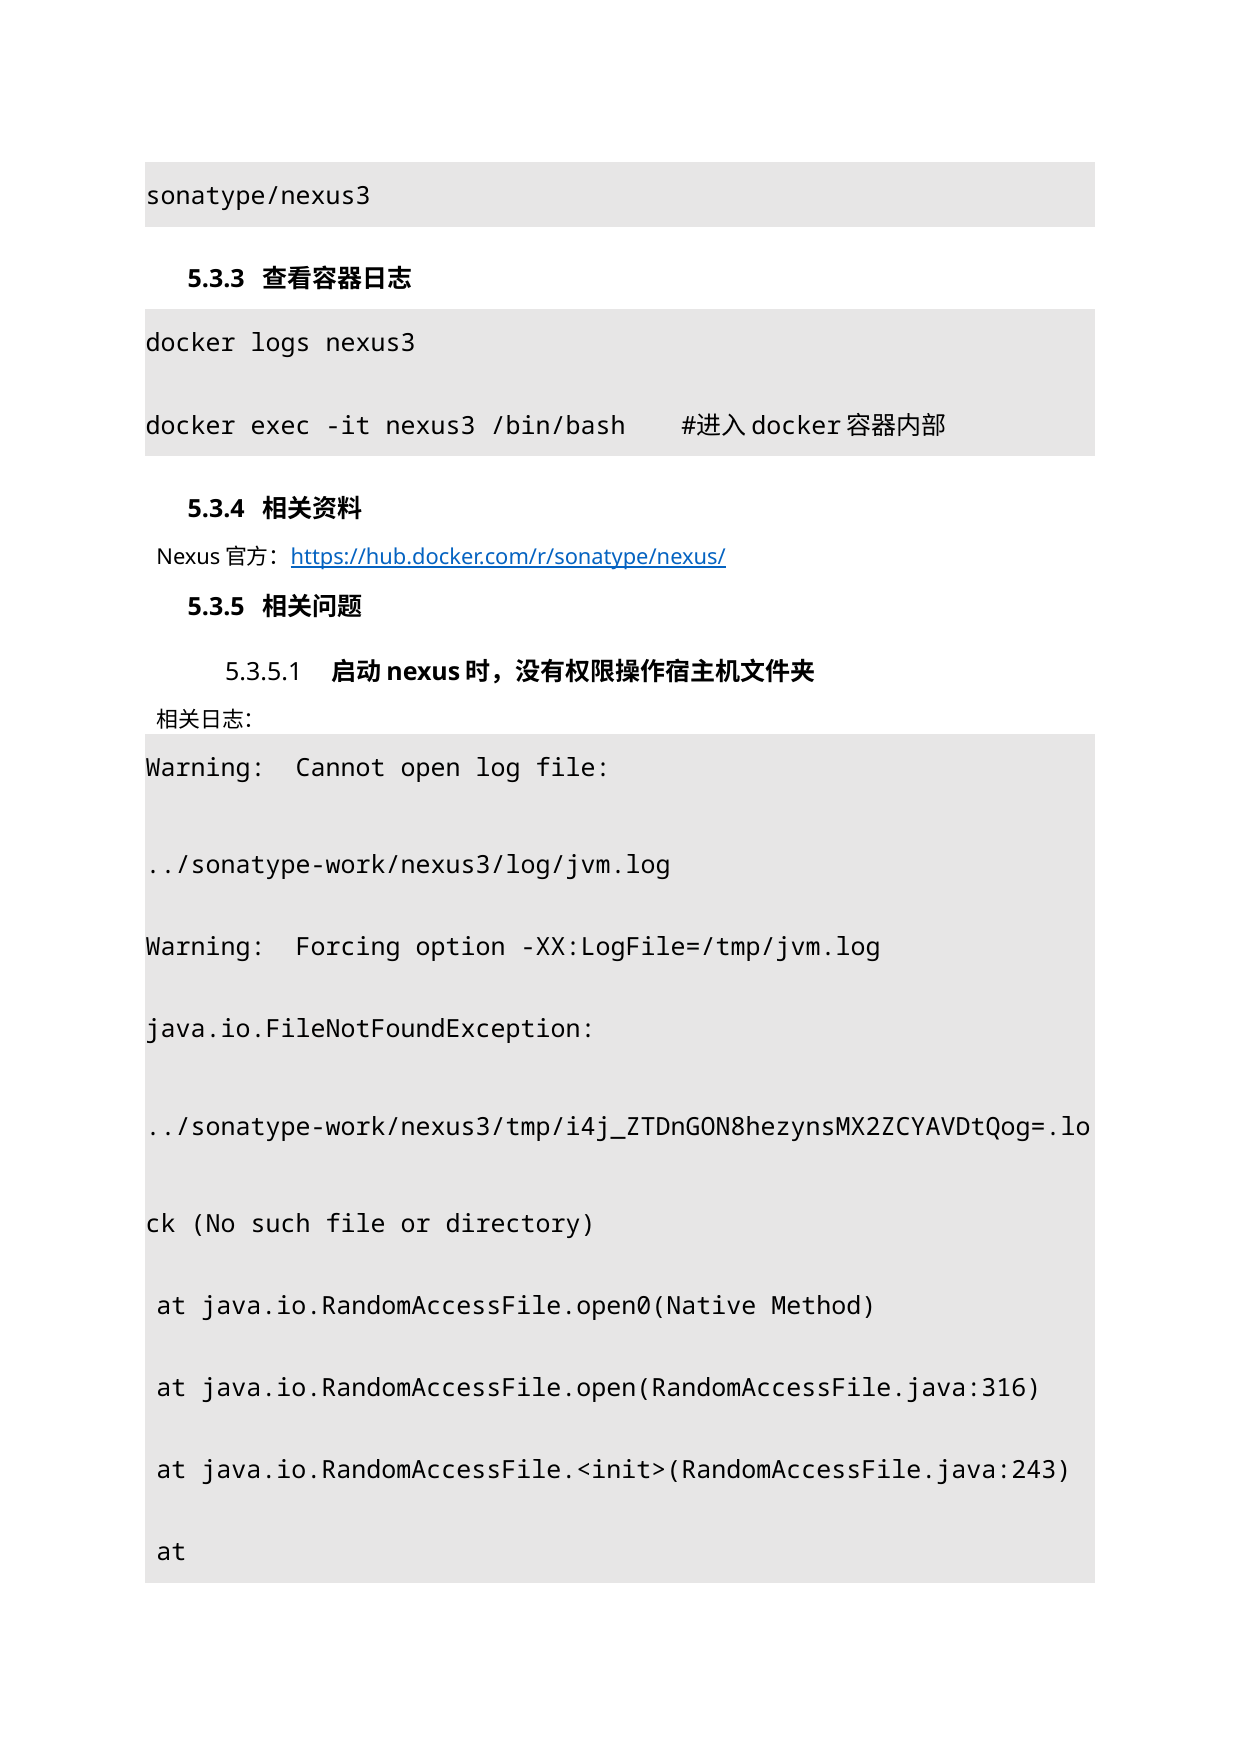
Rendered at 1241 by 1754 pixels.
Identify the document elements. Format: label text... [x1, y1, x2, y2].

text 相关日志： [112, 702, 1128, 734]
list 相关问题 [187, 572, 1095, 637]
list 查看容器日志 [187, 244, 1095, 309]
text docker logs nexus3 [145, 309, 1095, 374]
text sonatype/nexus3 [145, 162, 1095, 227]
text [145, 1518, 1095, 1583]
text Nexus官方：https://hub.docker.com/r/sonatype/nexus/ [112, 539, 1128, 572]
text at java.io.RandomAccessFile.<init>(RandomAccessFile.java:243) [145, 1436, 1095, 1501]
list 相关资料 [187, 474, 1095, 539]
text Warning: Cannot open log file: ../sonatype-work/nexus3/log/jvm.log [145, 734, 1095, 897]
text Warning: Forcing option -XX:LogFile=/tmp/jvm.log [145, 913, 1095, 978]
text java.io.FileNotFoundException: ../sonatype-work/nexus3/tmp/i4j_ZTDnGON8hezynsMX2ZCYAVDtQog=.lock (No such file or directory) [145, 996, 1095, 1256]
text at java.io.RandomAccessFile.open0(Native Method) [145, 1272, 1095, 1337]
text at java.io.RandomAccessFile.open(RandomAccessFile.java:316) [145, 1354, 1095, 1419]
list 启动nexus时，没有权限操作宿主机文件夹 [225, 637, 1095, 702]
text docker exec -it nexus3 /bin/bash #进入docker容器内部 [145, 391, 1095, 456]
